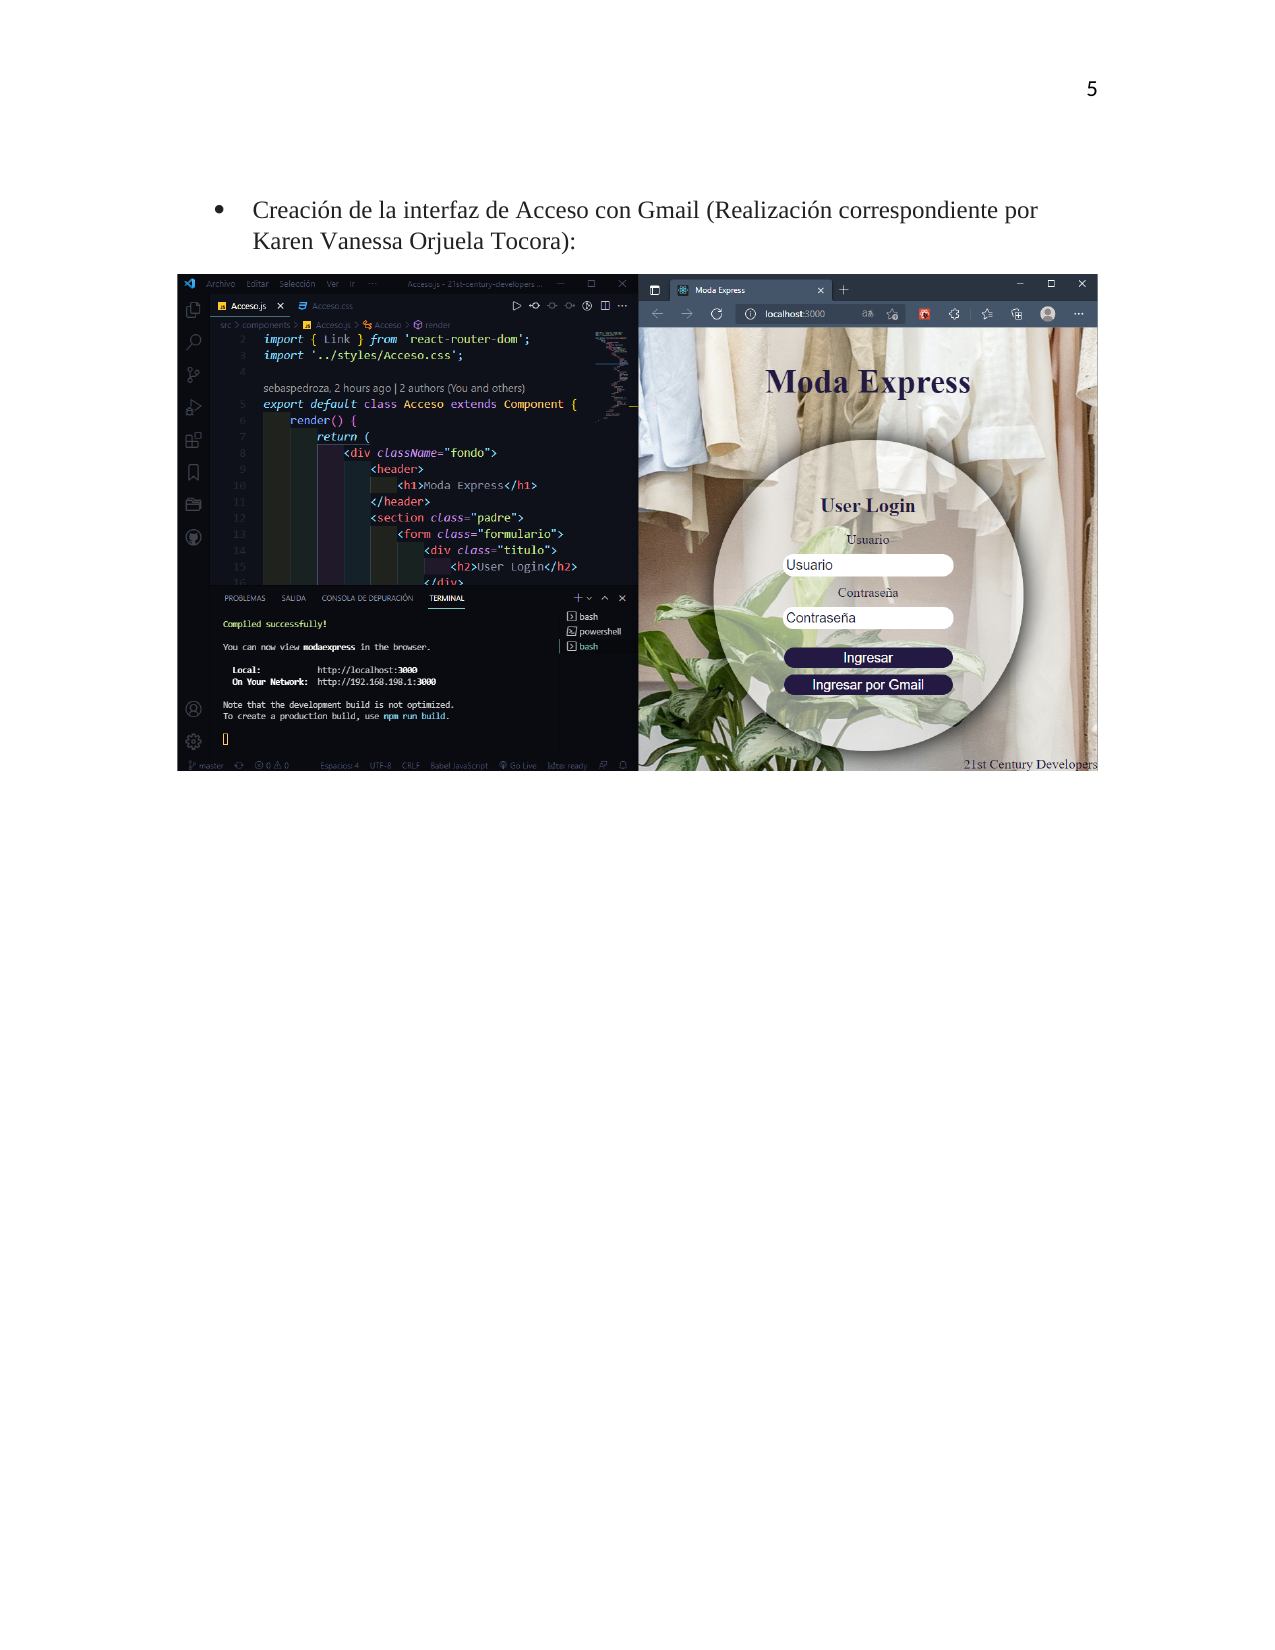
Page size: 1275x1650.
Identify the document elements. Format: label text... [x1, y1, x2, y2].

picture [177, 274, 1098, 771]
list Creación de la interfaz de Acceso con Gmail (Realización correspondiente por Karen Vanessa Orjuela Tocora): [215, 195, 1098, 255]
